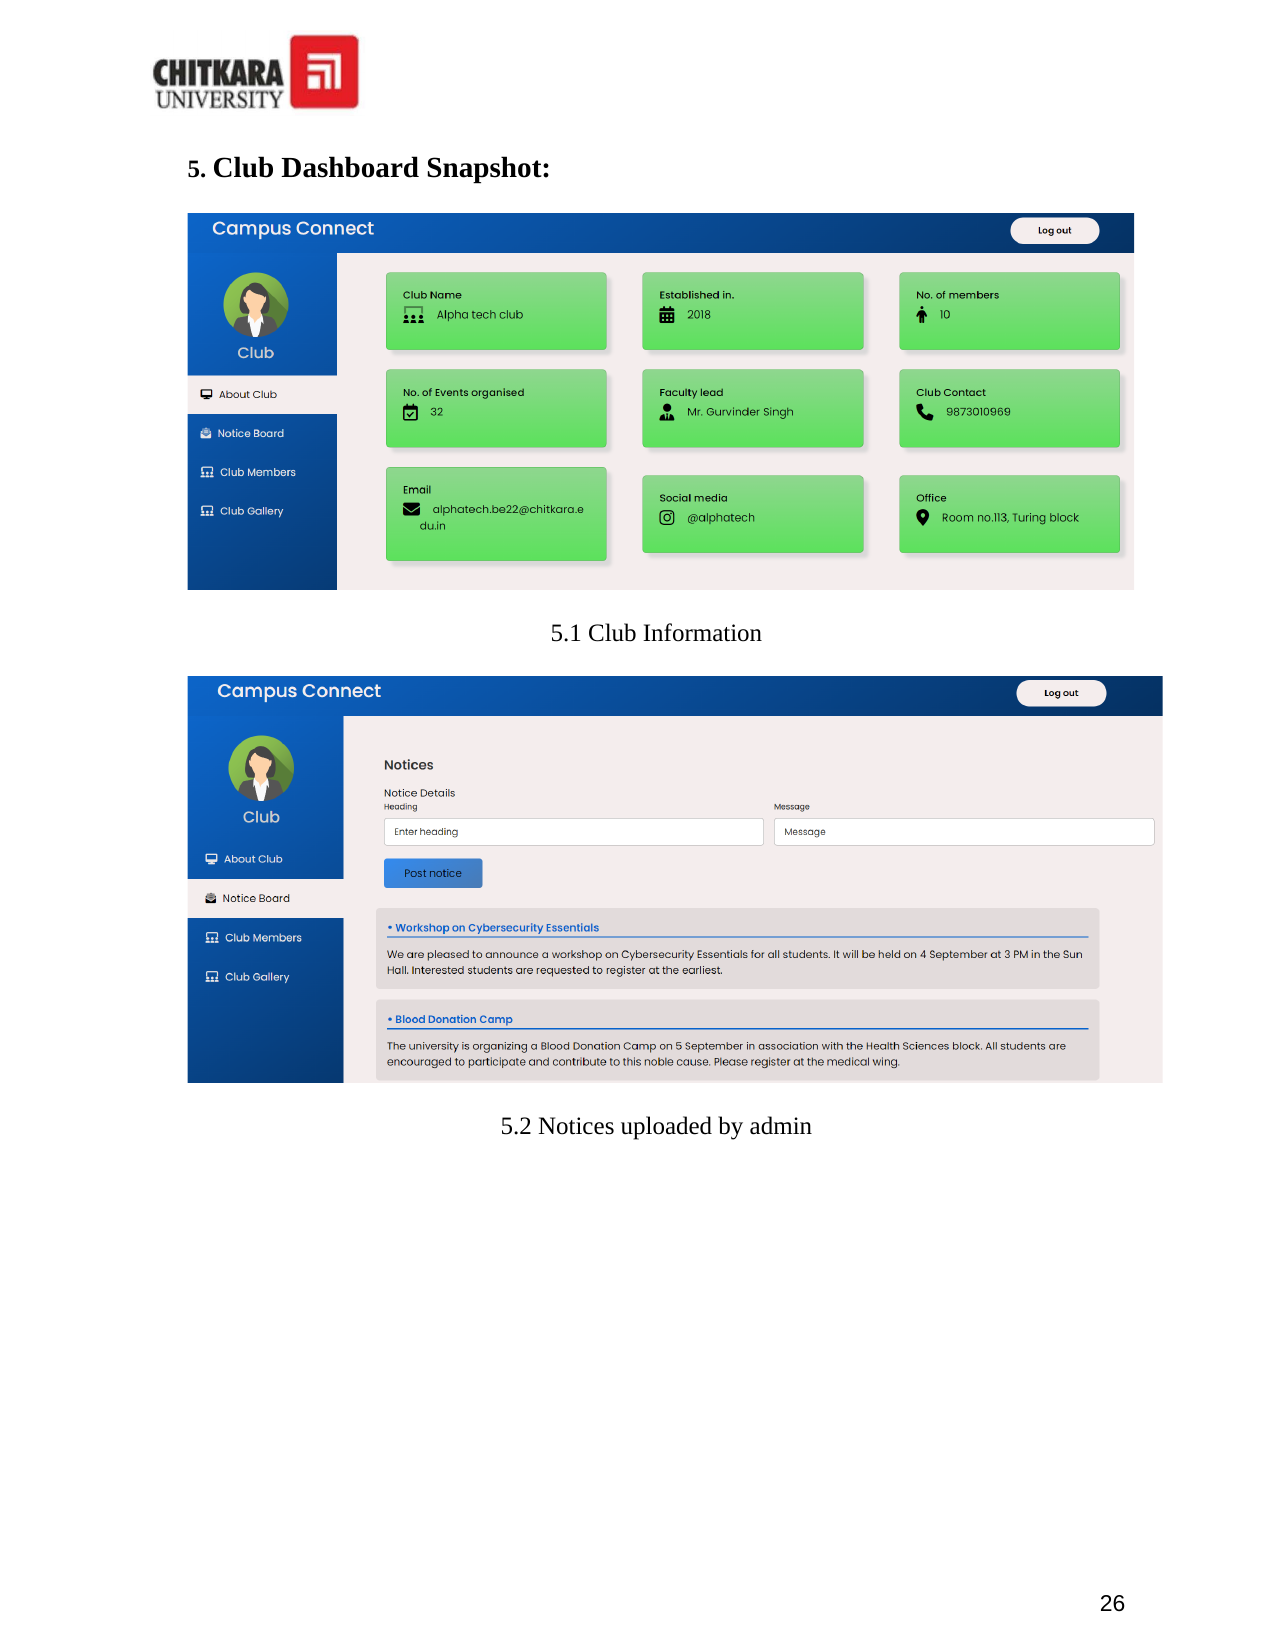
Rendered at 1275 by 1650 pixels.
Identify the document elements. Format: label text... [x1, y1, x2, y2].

text 5.2 Notices uploaded by admin [187, 1111, 1125, 1140]
picture [187, 213, 1135, 590]
picture [187, 676, 1163, 1083]
text 5. Club Dashboard Snapshot: [187, 150, 1125, 183]
picture [150, 30, 366, 116]
text 5.1 Club Information [187, 618, 1125, 647]
